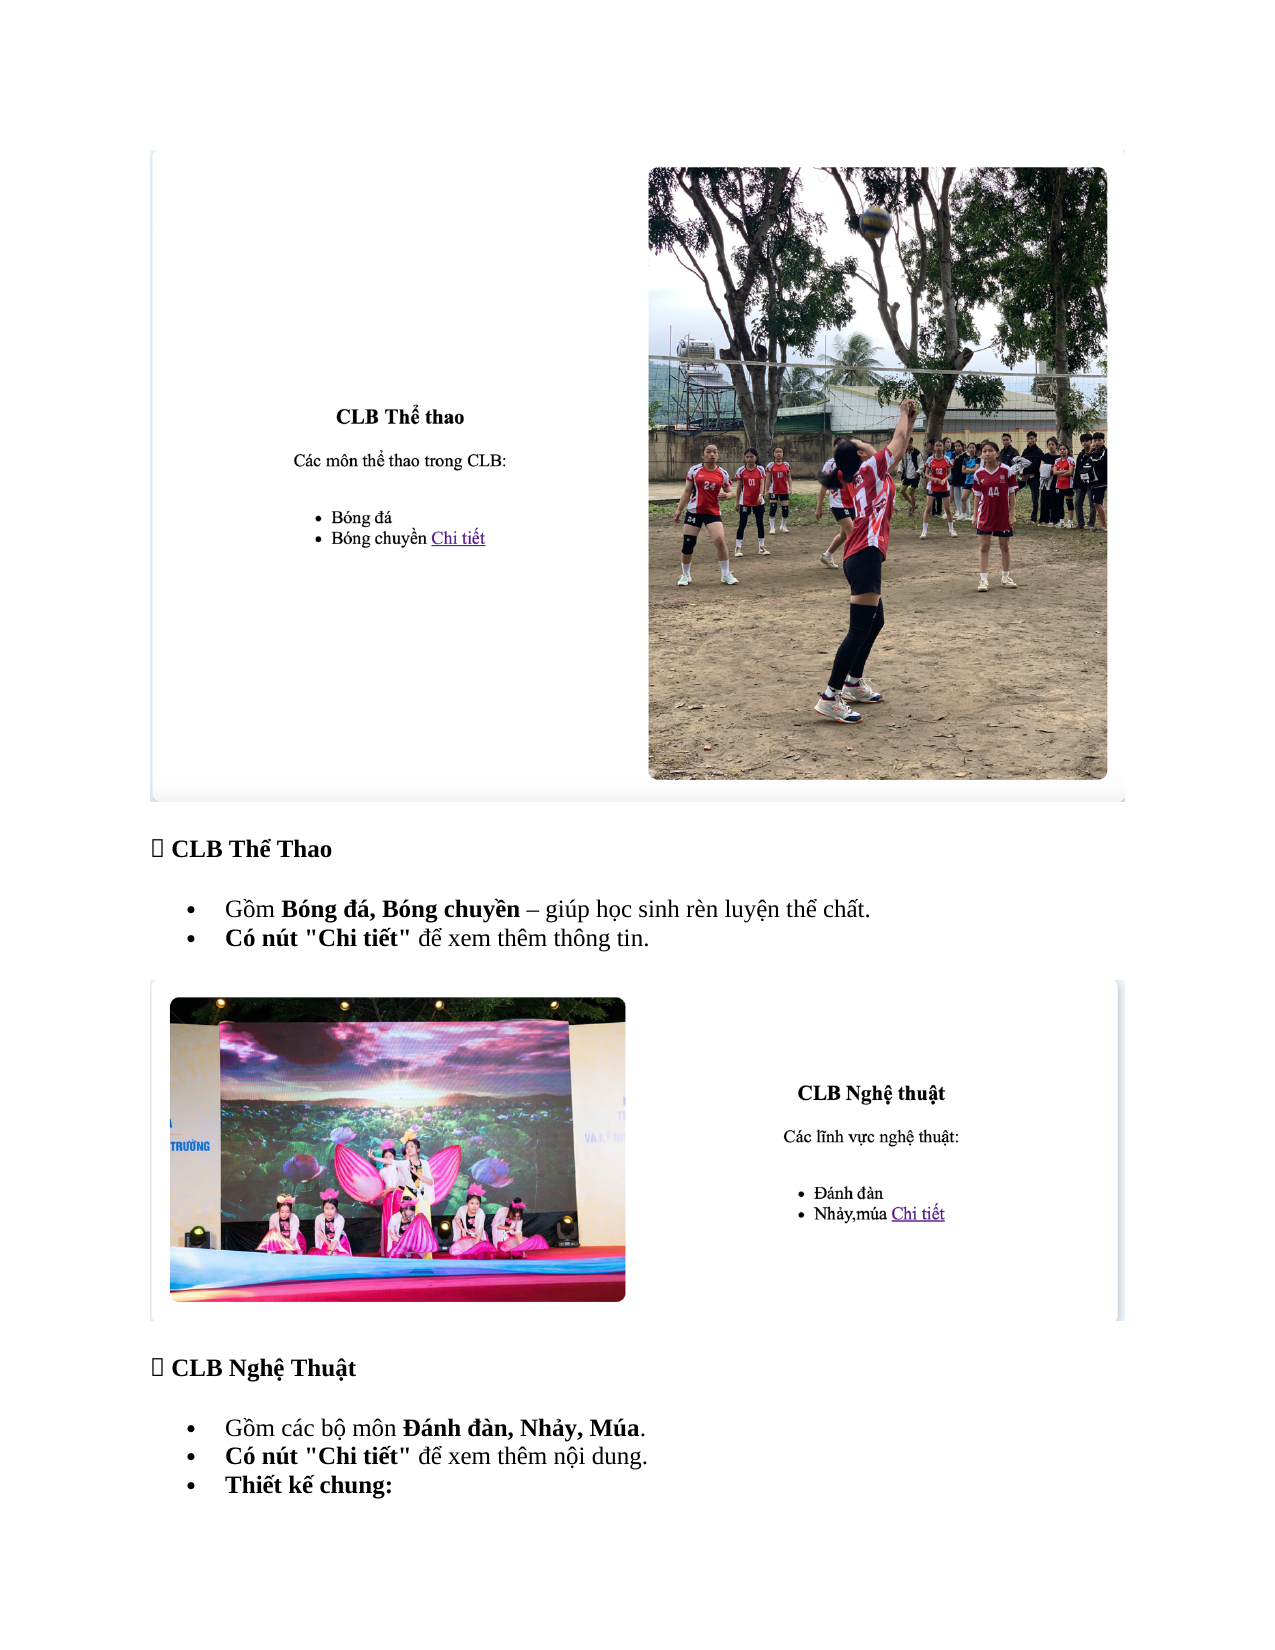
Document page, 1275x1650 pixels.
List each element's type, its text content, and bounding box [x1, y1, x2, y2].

text 🔹 CLB Thể Thao [150, 831, 1125, 865]
text 🔹 CLB Nghệ Thuật [150, 1349, 1125, 1383]
list Thiết kế chung: [187, 1470, 1125, 1499]
list Gồm các bộ môn Đánh đàn, Nhảy, Múa. [187, 1413, 1125, 1441]
list Gồm Bóng đá, Bóng chuyền – giúp học sinh rèn luyện thể chất. [187, 894, 1125, 923]
list Có nút "Chi tiết" để xem thêm thông tin. [187, 923, 1125, 951]
picture [150, 150, 1125, 802]
picture [150, 980, 1125, 1321]
list Có nút "Chi tiết" để xem thêm nội dung. [187, 1441, 1125, 1470]
